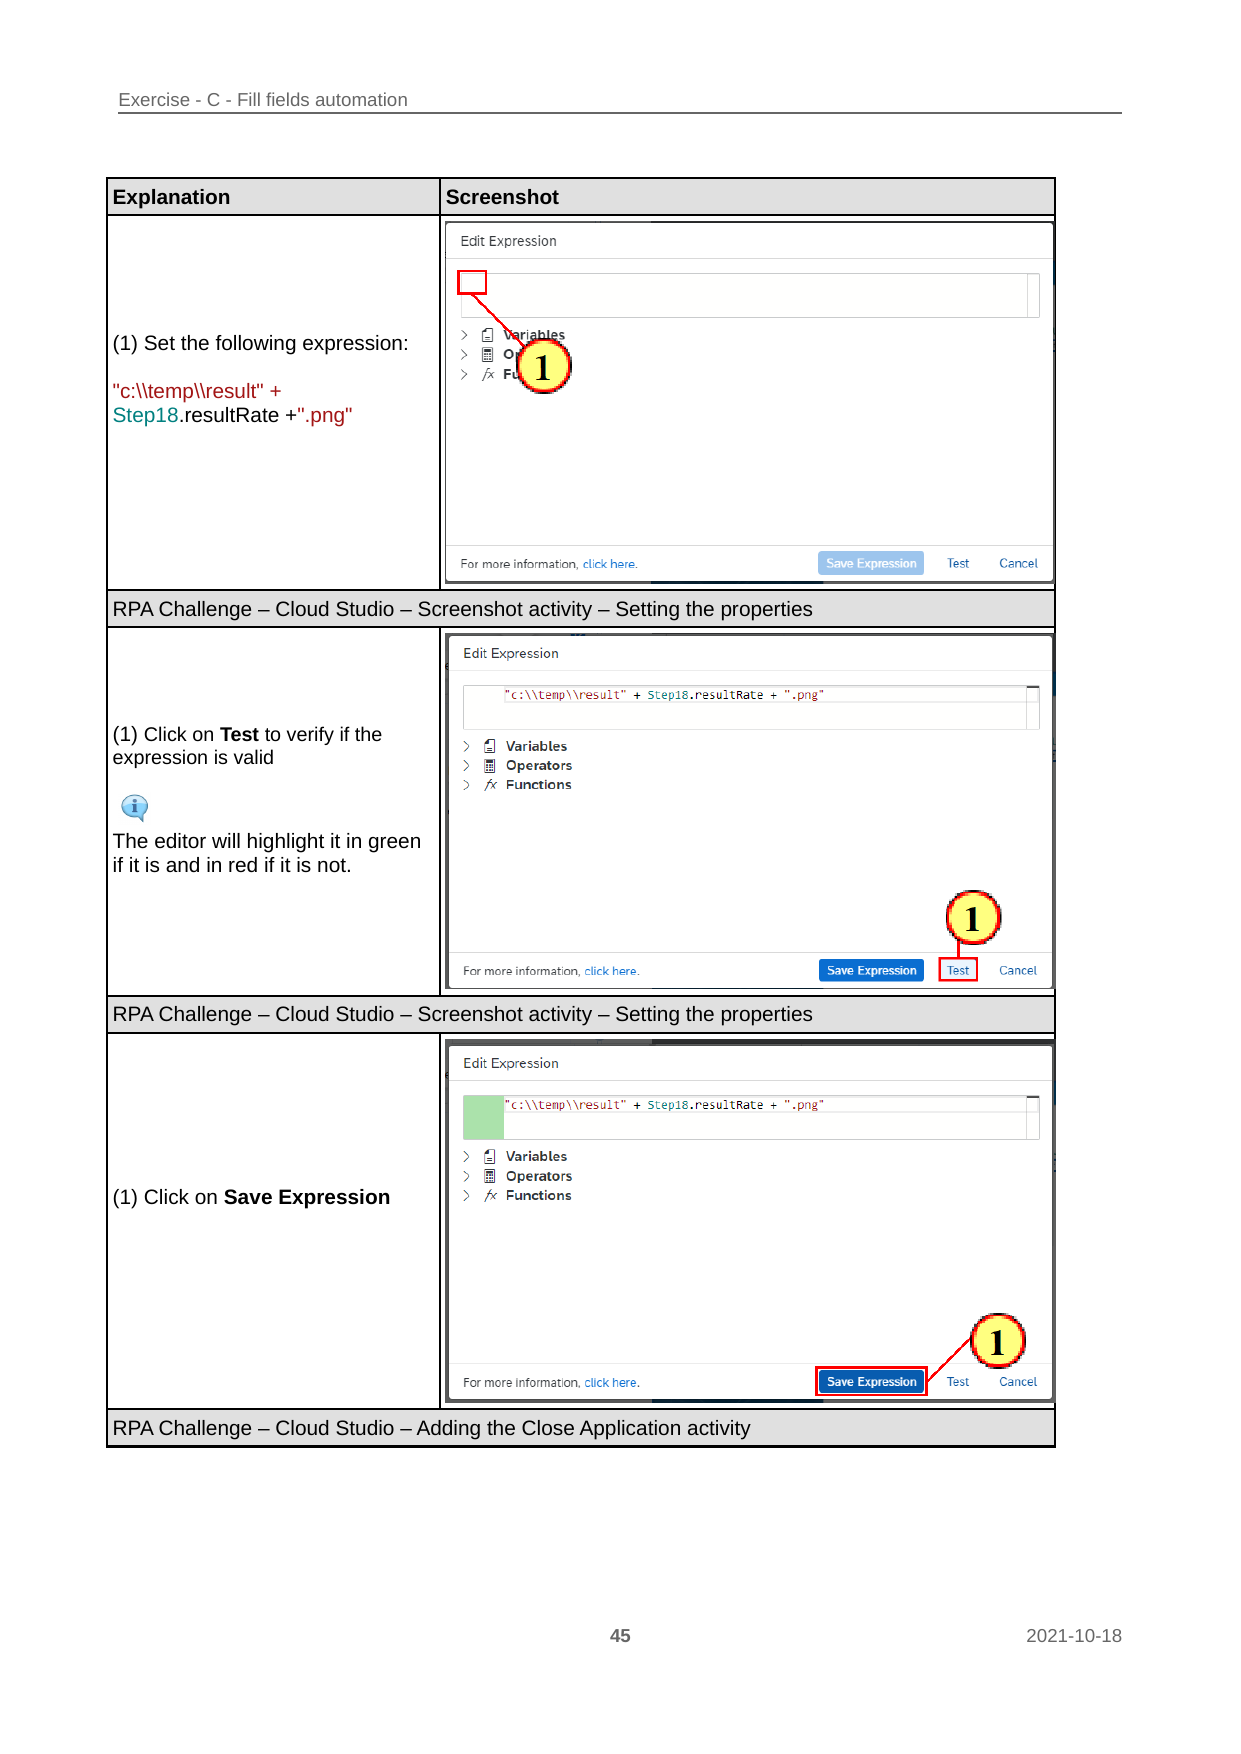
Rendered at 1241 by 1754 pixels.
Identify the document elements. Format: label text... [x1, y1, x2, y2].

table_cell [441, 628, 1054, 995]
table_cell RPA Challenge – Cloud Studio – Adding the Close Application activity [108, 1410, 1054, 1445]
picture [118, 792, 151, 825]
table_cell [441, 216, 1054, 589]
table_cell RPA Challenge – Cloud Studio – Screenshot activity – Setting the properties [108, 997, 1054, 1032]
picture [445, 633, 1056, 989]
table_cell RPA Challenge – Cloud Studio – Screenshot activity – Setting the properties [108, 591, 1054, 626]
table_header Screenshot [441, 179, 1054, 214]
table_cell (1) Click on Test to verify if the expression is valid The editor will highlight it in green if it is and in red if it is not. [108, 628, 439, 995]
table_cell (1) Click on Save Expression [108, 1034, 439, 1408]
picture [445, 1039, 1056, 1403]
table_cell [441, 1034, 1054, 1408]
table_header Explanation [108, 179, 439, 214]
picture [445, 221, 1055, 584]
table_cell (1) Set the following expression: "c:\\temp\\result" + Step18.resultRate +".png" [108, 216, 439, 589]
